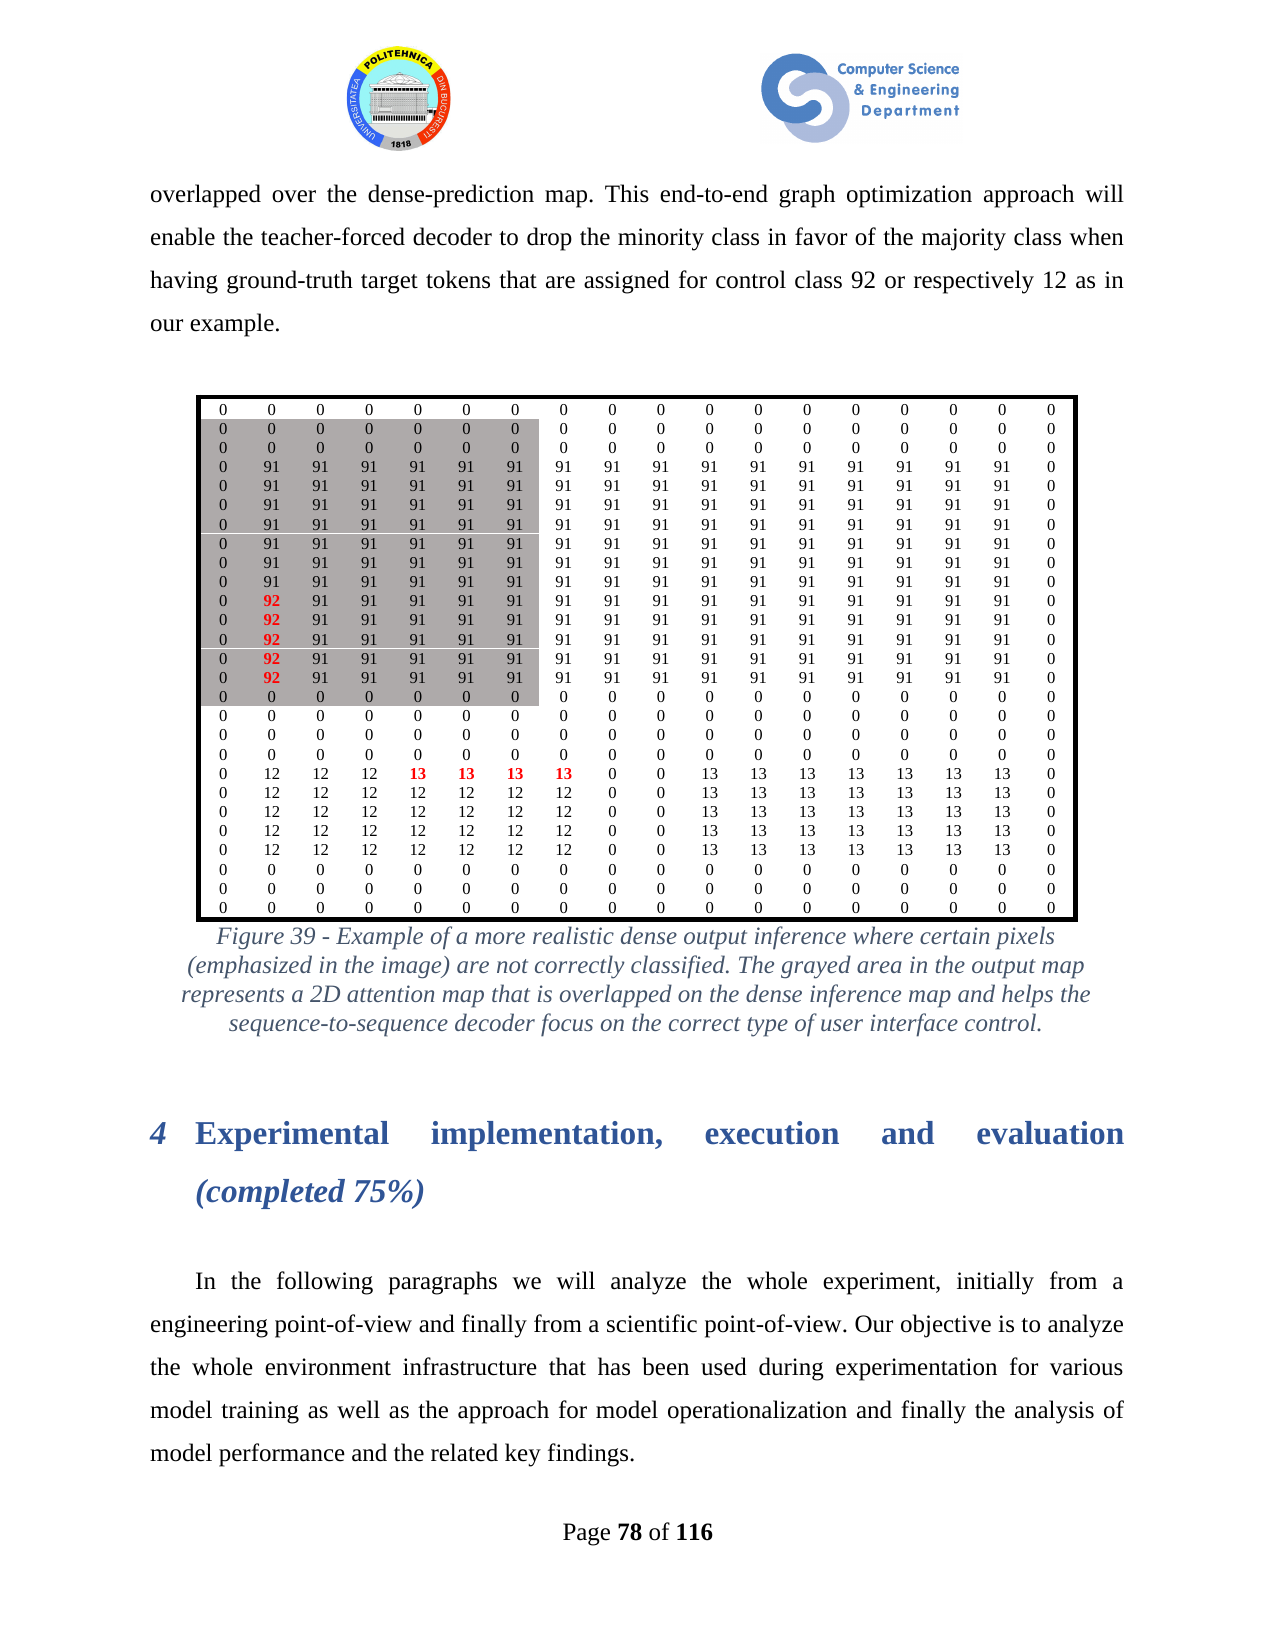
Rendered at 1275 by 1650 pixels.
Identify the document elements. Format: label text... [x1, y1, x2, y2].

table_header Figure 39 - Example of a more realistic dense output inference where certain pixels (emphasized in the image) are not correctly classified. The grayed area in the output map represents a 2D attention map that is overlapped on the dense inference map and helps the sequence-to-sequence decoder focus on the correct type of user interface control. [150, 395, 1124, 1057]
picture [346, 46, 451, 151]
picture [760, 53, 963, 144]
text In the following paragraphs we will analyze the whole experiment, initially from a engineering point-of-view and finally from a scientific point-of-view. Our objective is to analyze the whole environment infrastructure that has been used during experimentation for various model training as well as the approach for model operationalization and finally the analysis of model performance and the related key findings. [150, 1266, 1125, 1467]
subtitle Experimental implementation, execution and evaluation (completed 75%) [150, 1113, 1125, 1209]
